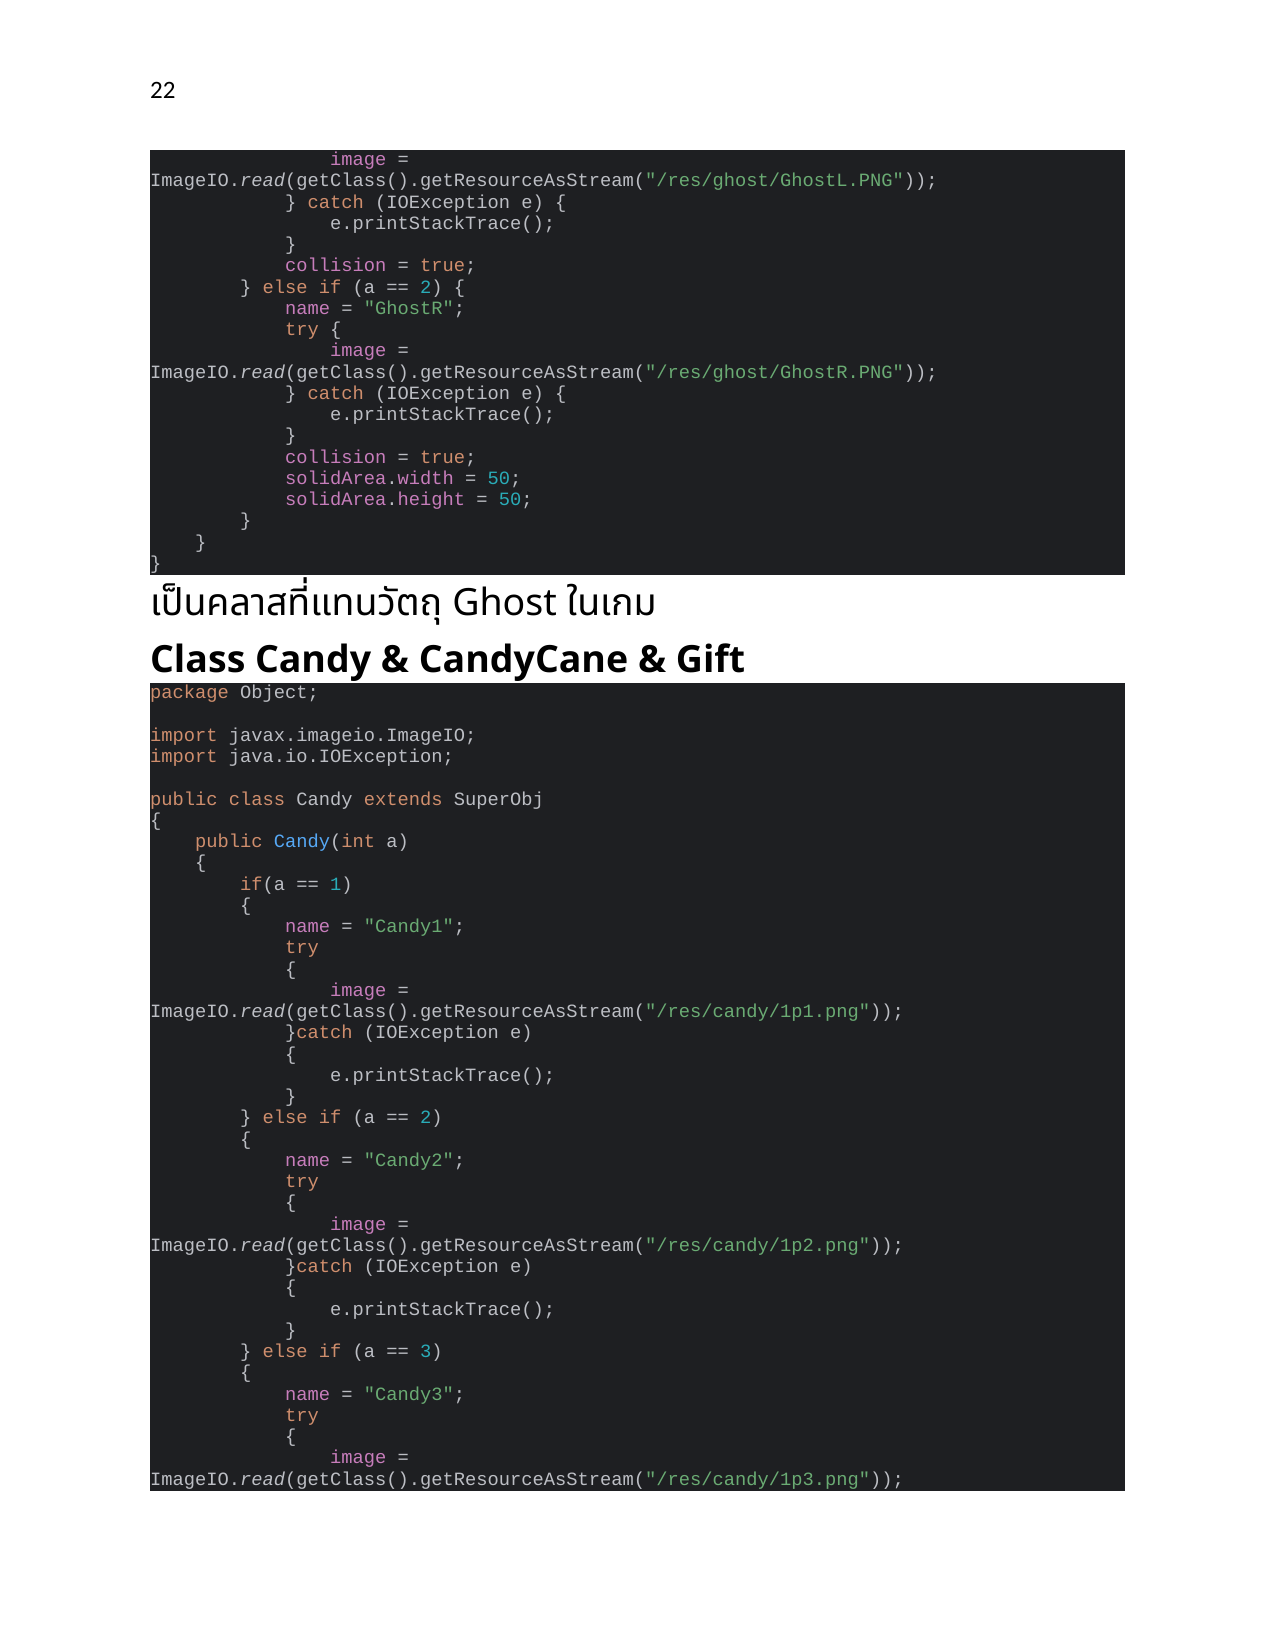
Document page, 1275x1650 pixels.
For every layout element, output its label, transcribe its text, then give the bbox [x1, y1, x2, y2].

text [150, 683, 1125, 1491]
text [150, 150, 1125, 575]
text เป็นคลาสที่แทนวัตถุ Ghost ในเกม [150, 575, 1125, 632]
text Class Candy & CandyCane & Gift [150, 632, 1125, 683]
